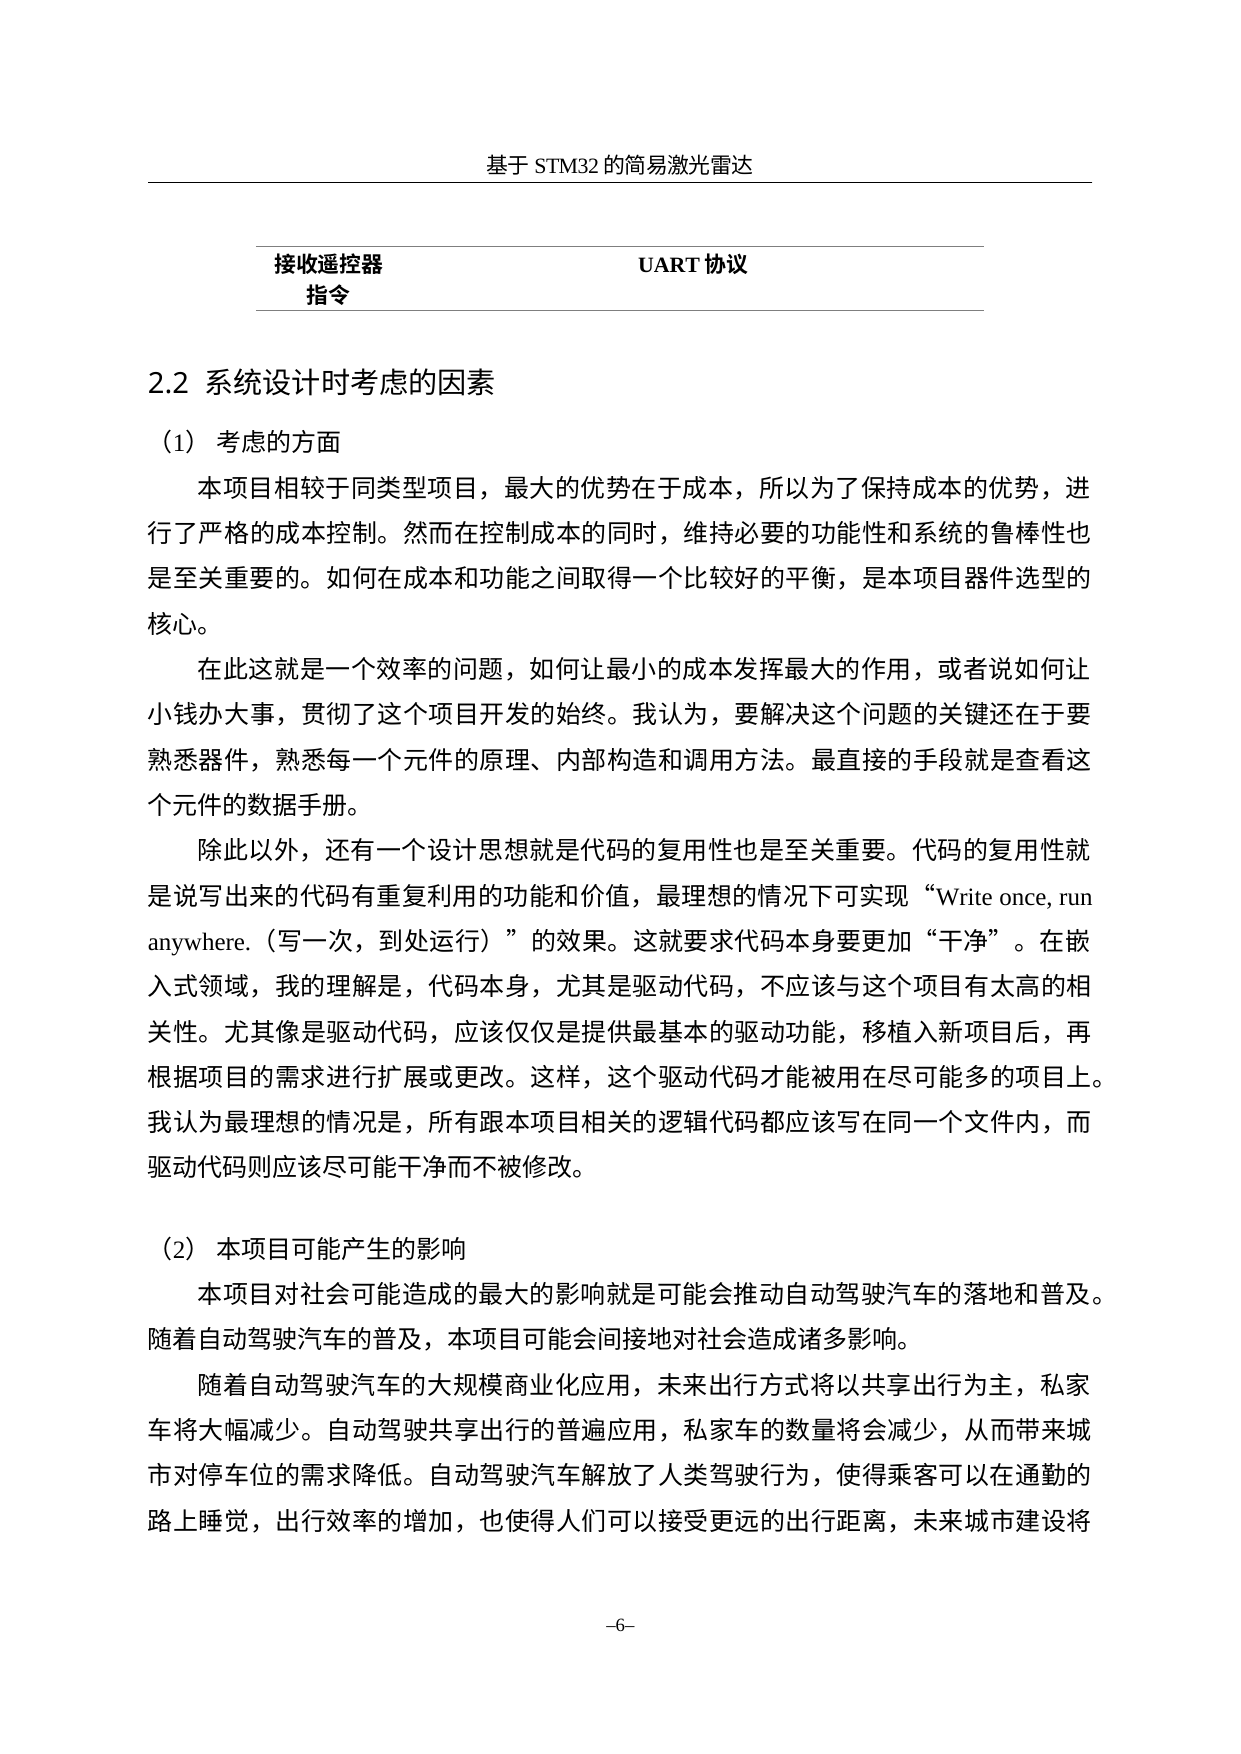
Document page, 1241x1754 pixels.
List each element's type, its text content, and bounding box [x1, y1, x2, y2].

text （2） 本项目可能产生的影响 [148, 1229, 1092, 1265]
text （1） 考虑的方面 [148, 423, 1092, 459]
table_cell 接收遥控器指令 [256, 247, 401, 310]
text 本项目相较于同类型项目，最大的优势在于成本，所以为了保持成本的优势，进行了严格的成本控制。然而在控制成本的同时，维持必要的功能性和系统的鲁棒性也是至关重要的。如何在成本和功能之间取得一个比较好的平衡，是本项目器件选型的核心。 [148, 468, 1092, 640]
table_cell UART协议 [401, 247, 984, 310]
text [148, 1365, 1092, 1537]
text 除此以外，还有一个设计思想就是代码的复用性也是至关重要。代码的复用性就是说写出来的代码有重复利用的功能和价值，最理想的情况下可实现“Write once, run anywhere.（写一次，到处运行）”的效果。这就要求代码本身要更加“干净”。在嵌入式领域，我的理解是，代码本身，尤其是驱动代码，不应该与这个项目有太高的相关性。尤其像是驱动代码，应该仅仅是提供最基本的驱动功能，移植入新项目后，再根据项目的需求进行扩展或更改。这样，这个驱动代码才能被用在尽可能多的项目上。我认为最理想的情况是，所有跟本项目相关的逻辑代码都应该写在同一个文件内，而驱动代码则应该尽可能干净而不被修改。 [148, 831, 1092, 1184]
subtitle 2.2 系统设计时考虑的因素 [148, 359, 1092, 402]
text 在此这就是一个效率的问题，如何让最小的成本发挥最大的作用，或者说如何让小钱办大事，贯彻了这个项目开发的始终。我认为，要解决这个问题的关键还在于要熟悉器件，熟悉每一个元件的原理、内部构造和调用方法。最直接的手段就是查看这个元件的数据手册。 [148, 649, 1092, 822]
text 本项目对社会可能造成的最大的影响就是可能会推动自动驾驶汽车的落地和普及。随着自动驾驶汽车的普及，本项目可能会间接地对社会造成诸多影响。 [148, 1274, 1092, 1356]
